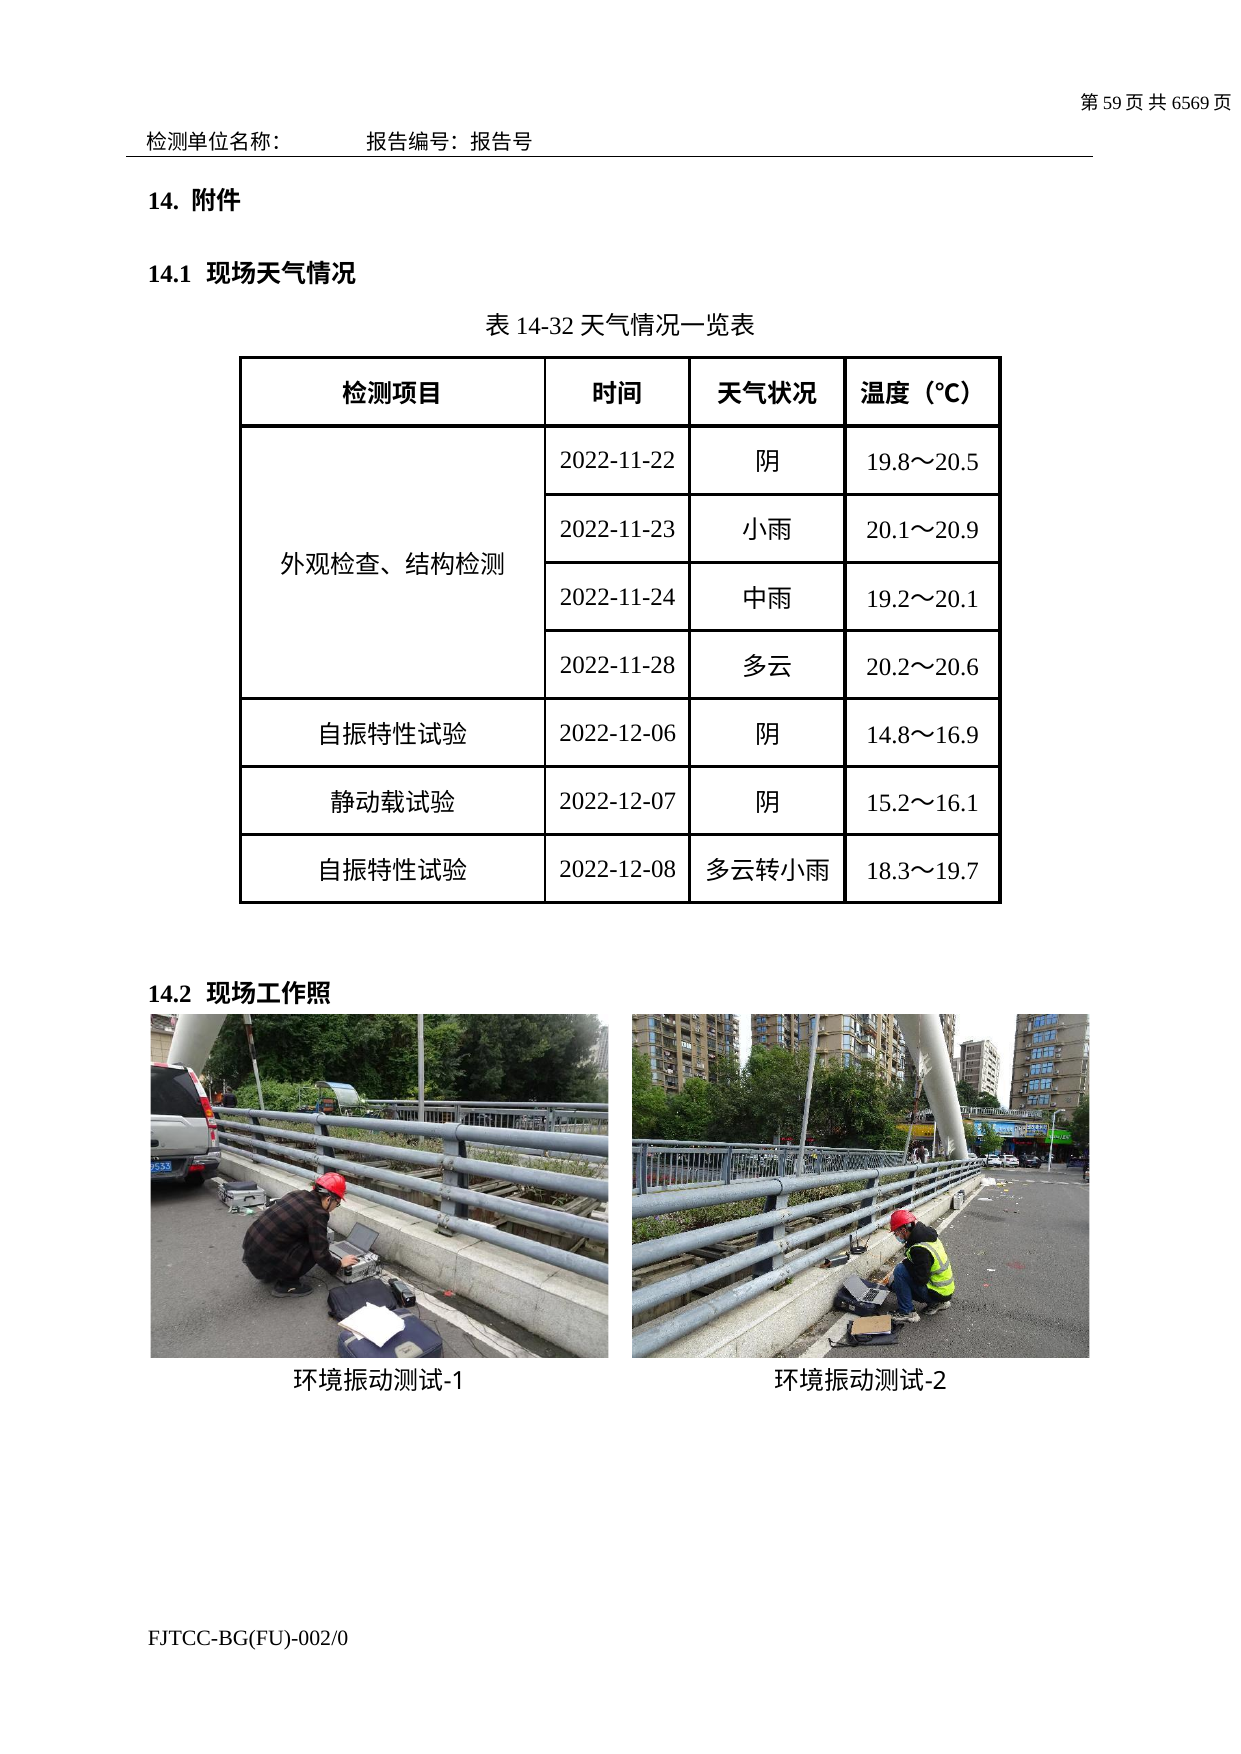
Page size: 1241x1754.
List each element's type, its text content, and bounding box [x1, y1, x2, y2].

table_header [139, 1011, 620, 1361]
table_cell 18.3～19.7 [847, 836, 998, 901]
picture [150, 1014, 609, 1358]
table_cell 中雨 [691, 564, 843, 629]
table_cell 14.8～16.9 [847, 700, 998, 765]
table_cell 15.2～16.1 [847, 768, 998, 833]
table_cell 2022-12-07 [546, 768, 688, 833]
table_cell 2022-12-08 [546, 836, 688, 901]
table_header 天气状况 [691, 359, 843, 424]
table_cell 小雨 [691, 496, 843, 561]
table_cell 2022-12-06 [546, 700, 688, 765]
table_header 检测项目 [242, 359, 544, 424]
table_cell 19.8～20.5 [847, 428, 998, 492]
table_cell 19.2～20.1 [847, 564, 998, 629]
table_header [620, 1011, 1101, 1361]
table_cell 20.2～20.6 [847, 632, 998, 697]
table_cell 外观检查、结构检测 [242, 428, 544, 697]
table_cell 阴 [691, 700, 843, 765]
table_cell 2022-11-24 [546, 564, 688, 629]
table_header 温度（℃） [847, 359, 998, 424]
table_cell 阴 [691, 428, 843, 492]
table_cell 2022-11-23 [546, 496, 688, 561]
subtitle 现场天气情况 [148, 249, 1093, 291]
table_cell 20.1～20.9 [847, 496, 998, 561]
table_header 时间 [546, 359, 688, 424]
table_cell 自振特性试验 [242, 836, 544, 901]
table_cell 多云转小雨 [691, 836, 843, 901]
table_cell 2022-11-22 [546, 428, 688, 492]
subtitle 现场工作照 [148, 969, 1093, 1011]
picture [632, 1014, 1090, 1358]
subtitle 附件 [148, 166, 1093, 231]
table_cell 自振特性试验 [242, 700, 544, 765]
table_cell 2022-11-28 [546, 632, 688, 697]
table_cell 多云 [691, 632, 843, 697]
table_cell 静动载试验 [242, 768, 544, 833]
table_cell 环境振动测试-1 [139, 1361, 620, 1397]
table_cell 阴 [691, 768, 843, 833]
table_cell 环境振动测试-2 [620, 1361, 1101, 1397]
